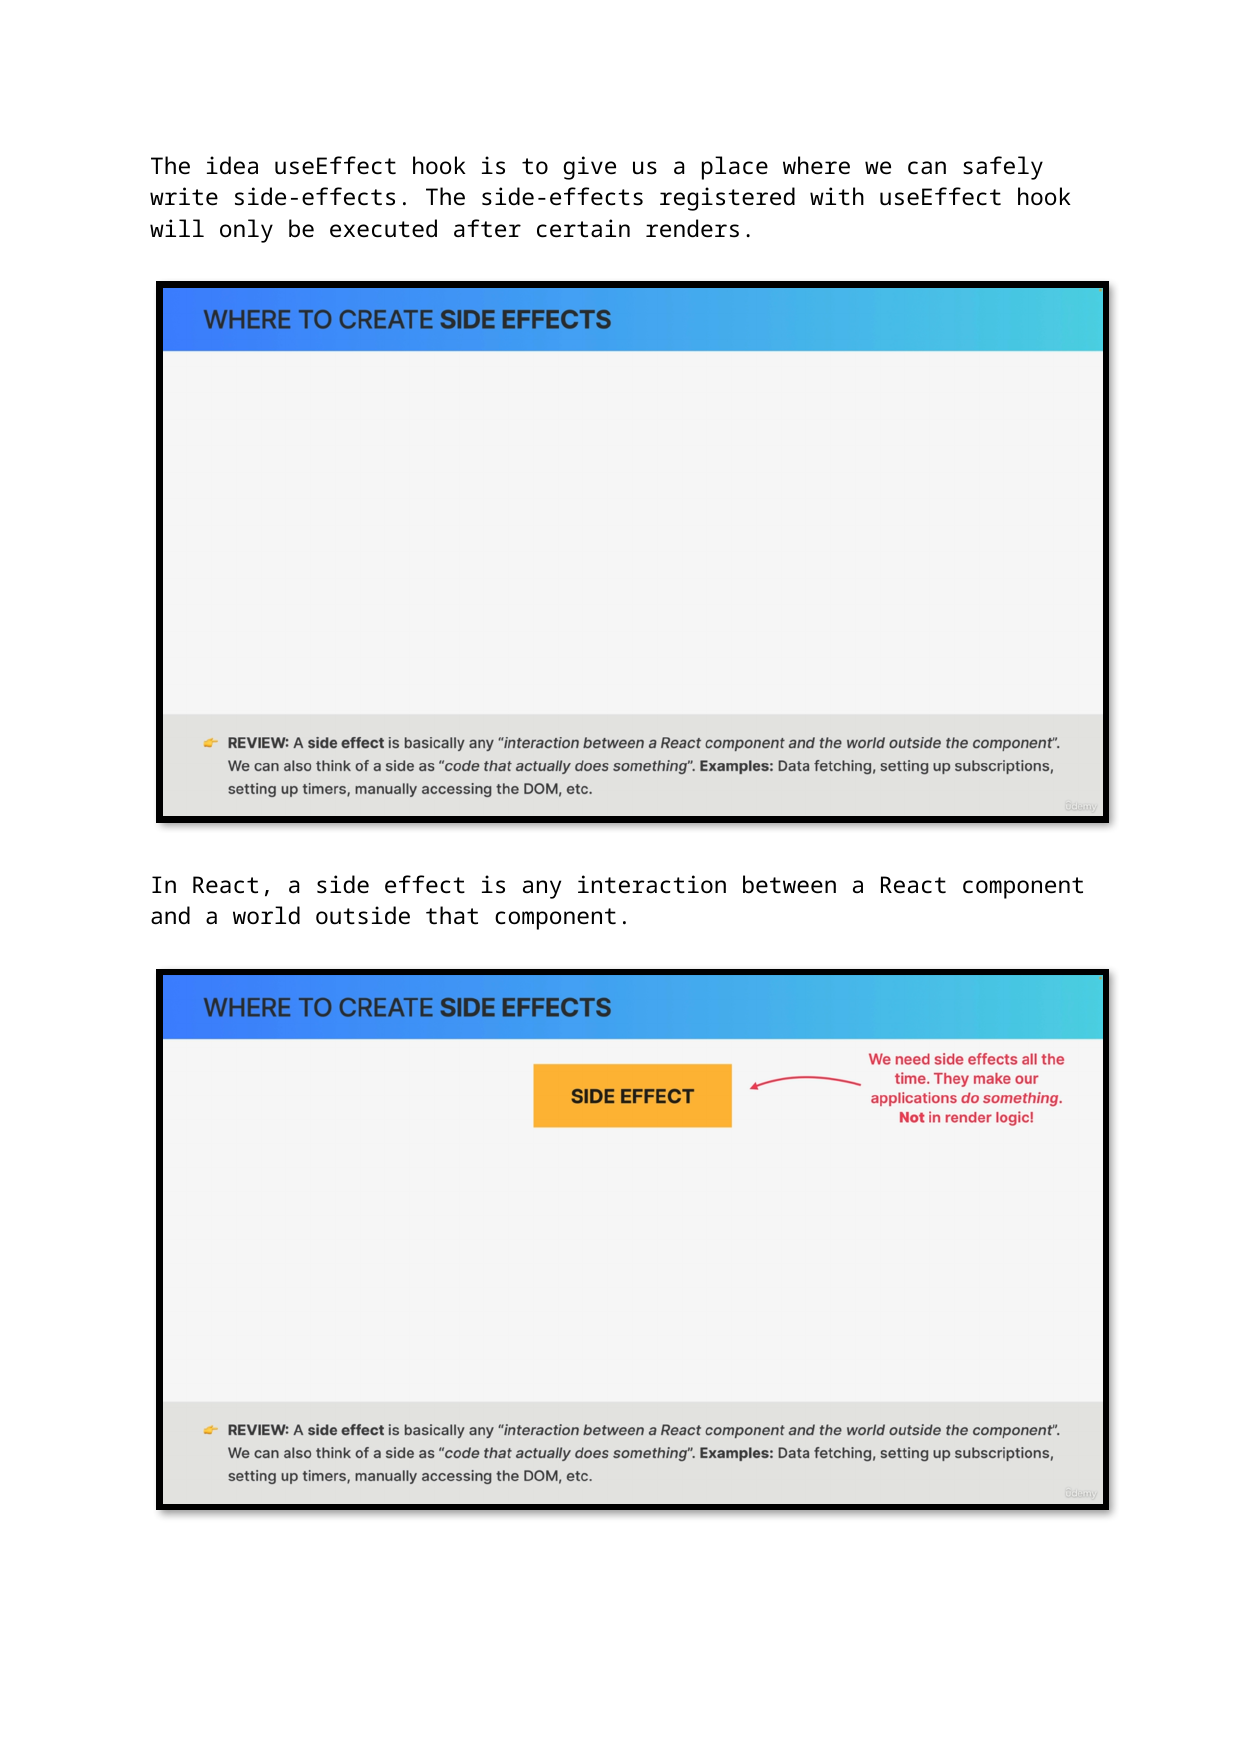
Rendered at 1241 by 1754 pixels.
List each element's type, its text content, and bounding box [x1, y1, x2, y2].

text In React, a side effect is any interaction between a React component and a world outside that component. [150, 869, 1090, 931]
picture [163, 975, 1103, 1504]
text The idea useEffect hook is to give us a place where we can safely write side-effects. The side-effects registered with useEffect hook will only be executed after certain renders. [150, 150, 1090, 244]
picture [163, 288, 1103, 816]
